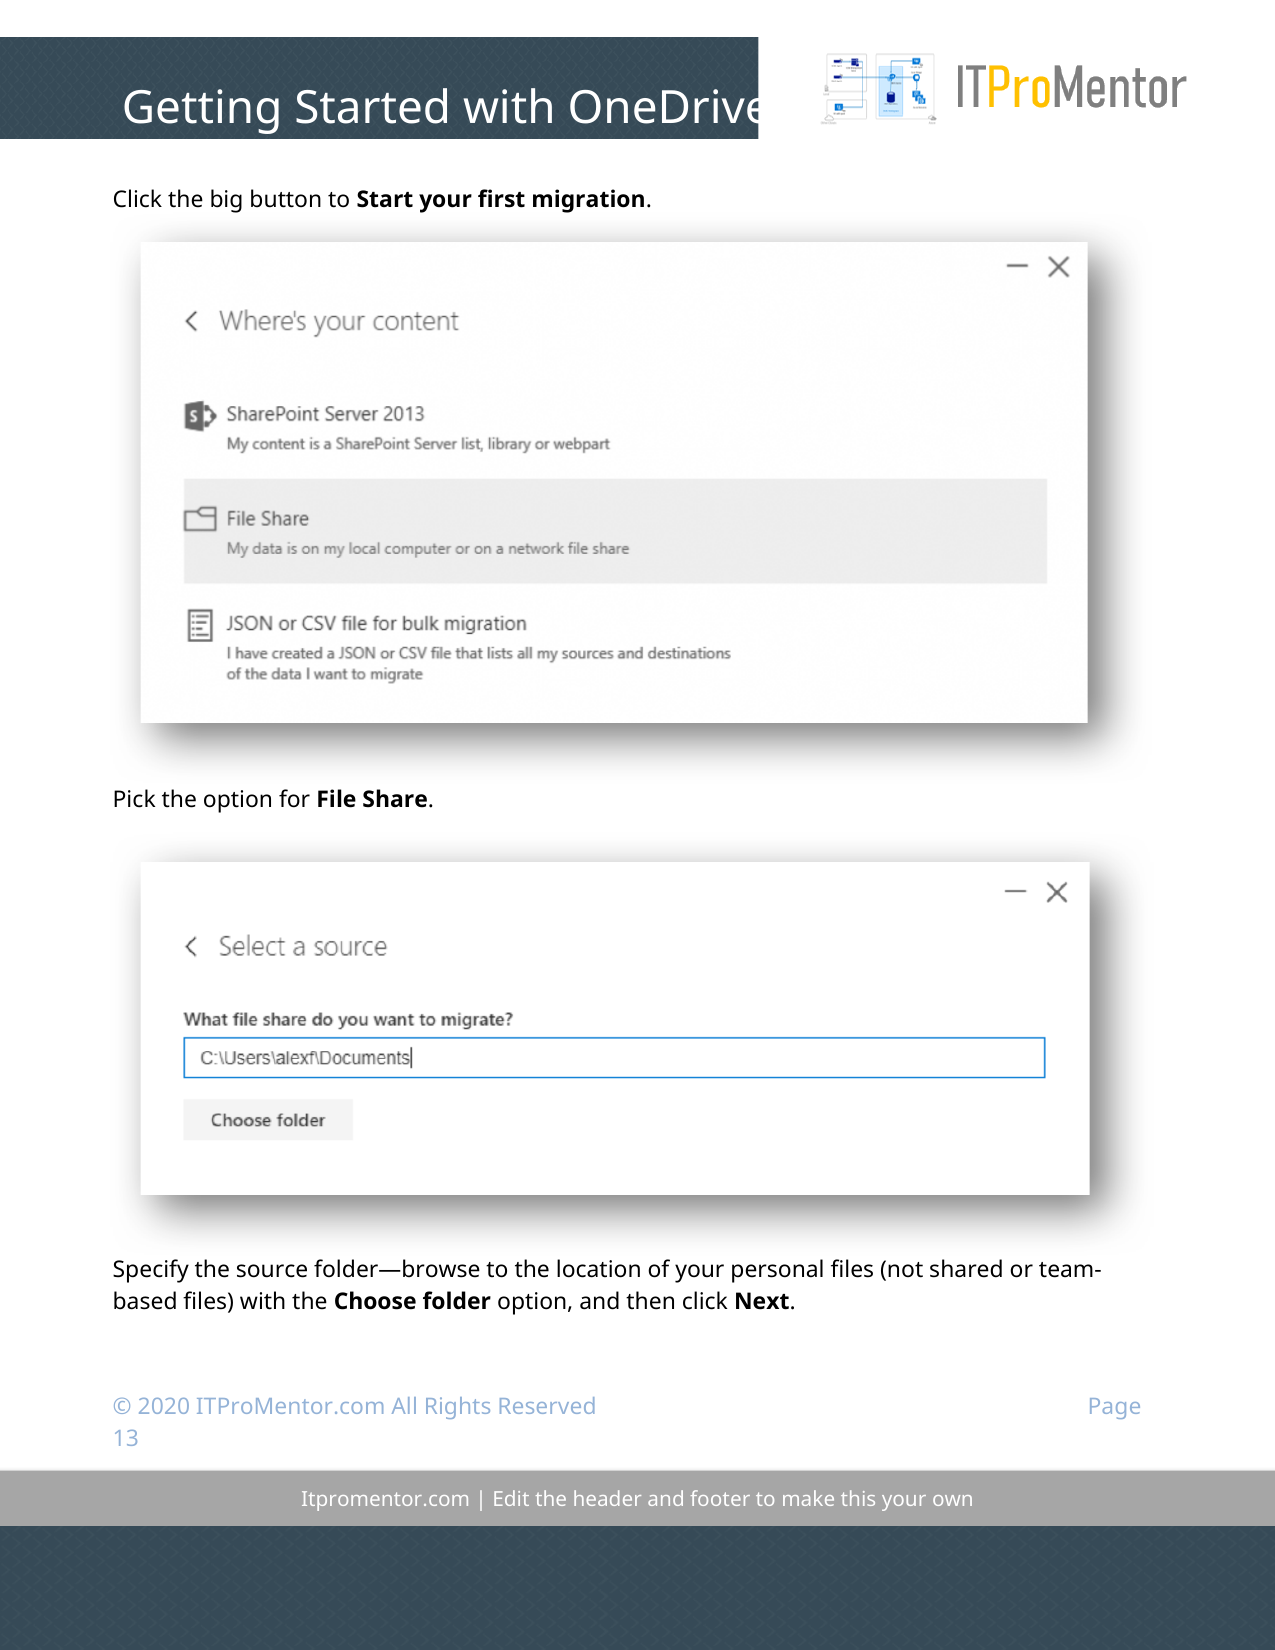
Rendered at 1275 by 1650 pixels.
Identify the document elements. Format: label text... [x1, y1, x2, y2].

picture [140, 862, 1090, 1195]
text Pick the option for File Share. [112, 783, 1162, 814]
text Specify the source folder—browse to the location of your personal files (not shared or team-based files) with the Choose folder option, and then click Next. [112, 1253, 1162, 1316]
picture [140, 242, 1088, 723]
picture [820, 45, 1193, 130]
text Click the big button to Start your first migration. [112, 183, 1162, 214]
